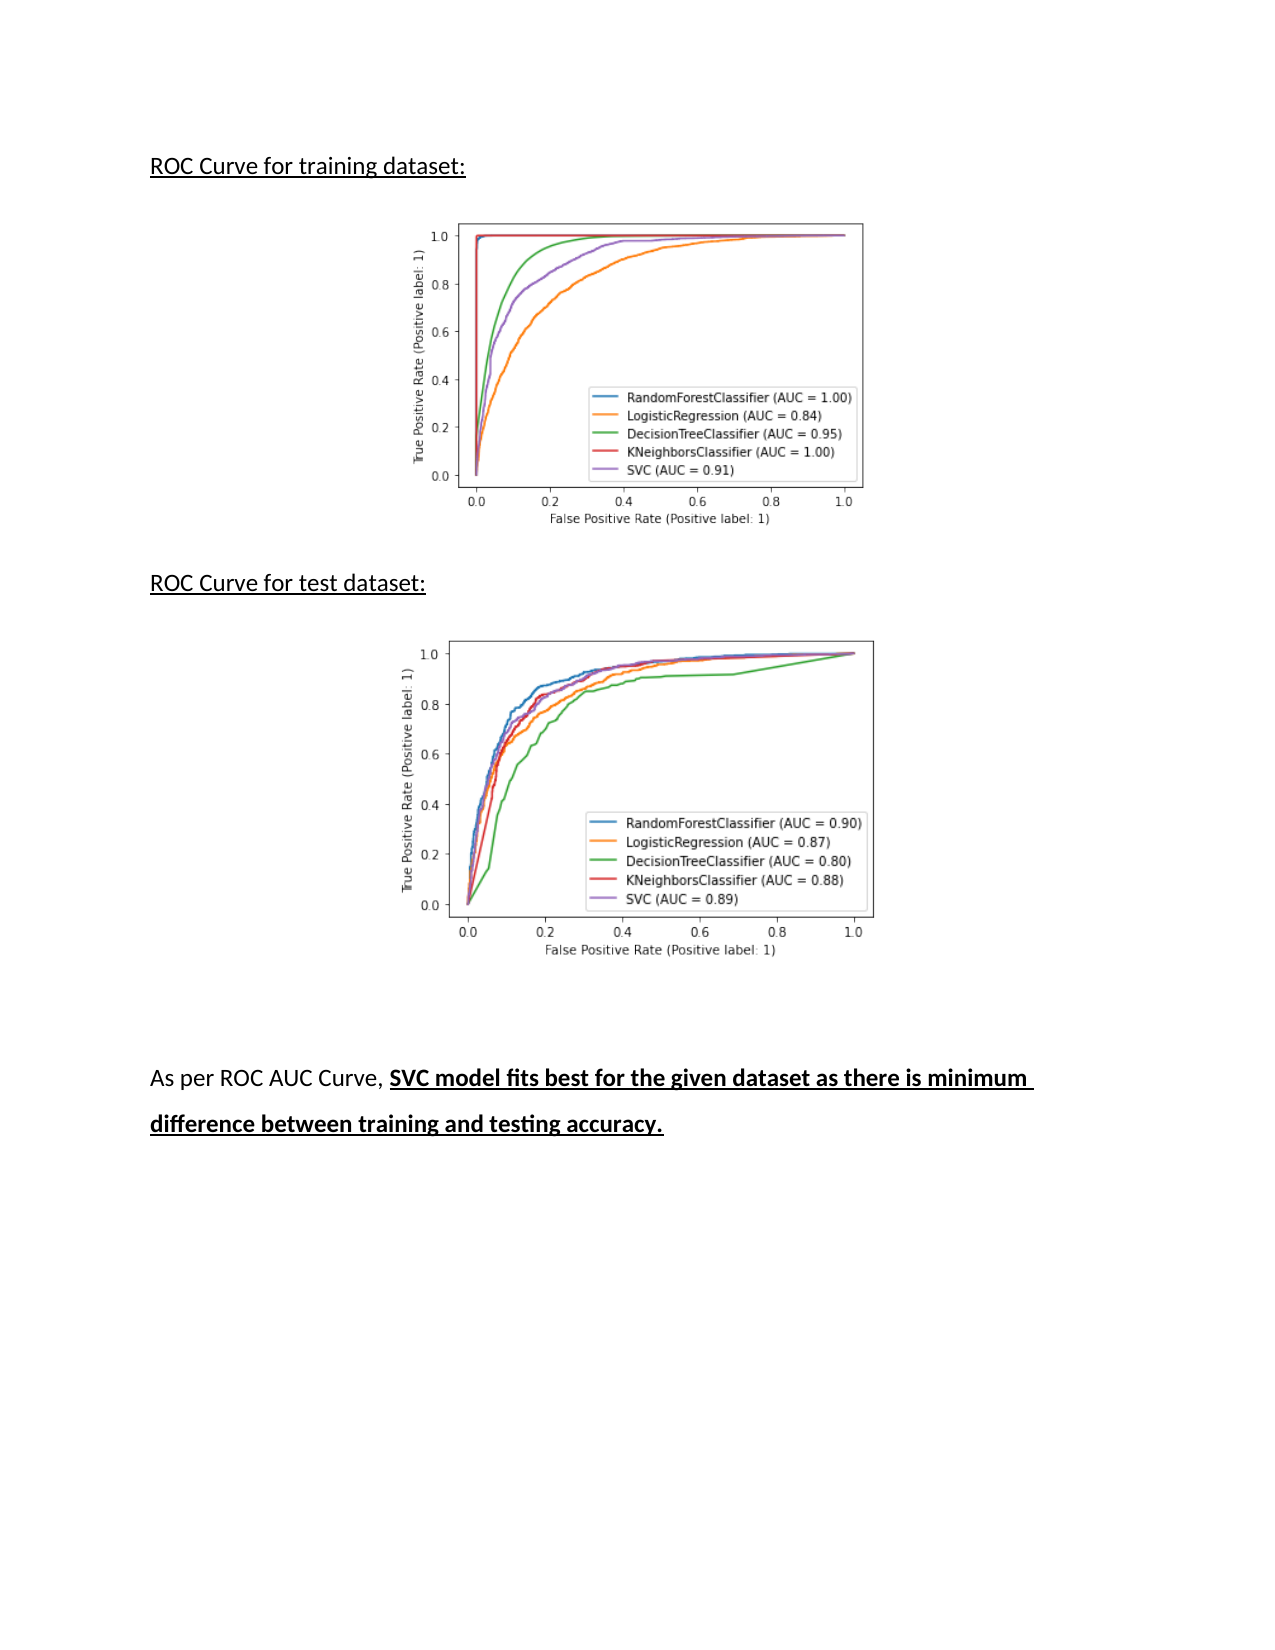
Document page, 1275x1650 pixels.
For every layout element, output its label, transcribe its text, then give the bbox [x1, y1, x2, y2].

text ROC Curve for training dataset: [150, 150, 1125, 181]
picture [393, 633, 882, 965]
text As per ROC AUC Curve, SVC model fits best for the given dataset as there is minimum difference between training and testing accuracy. [150, 1062, 1125, 1139]
picture [405, 216, 871, 533]
text ROC Curve for test dataset: [150, 567, 1125, 597]
